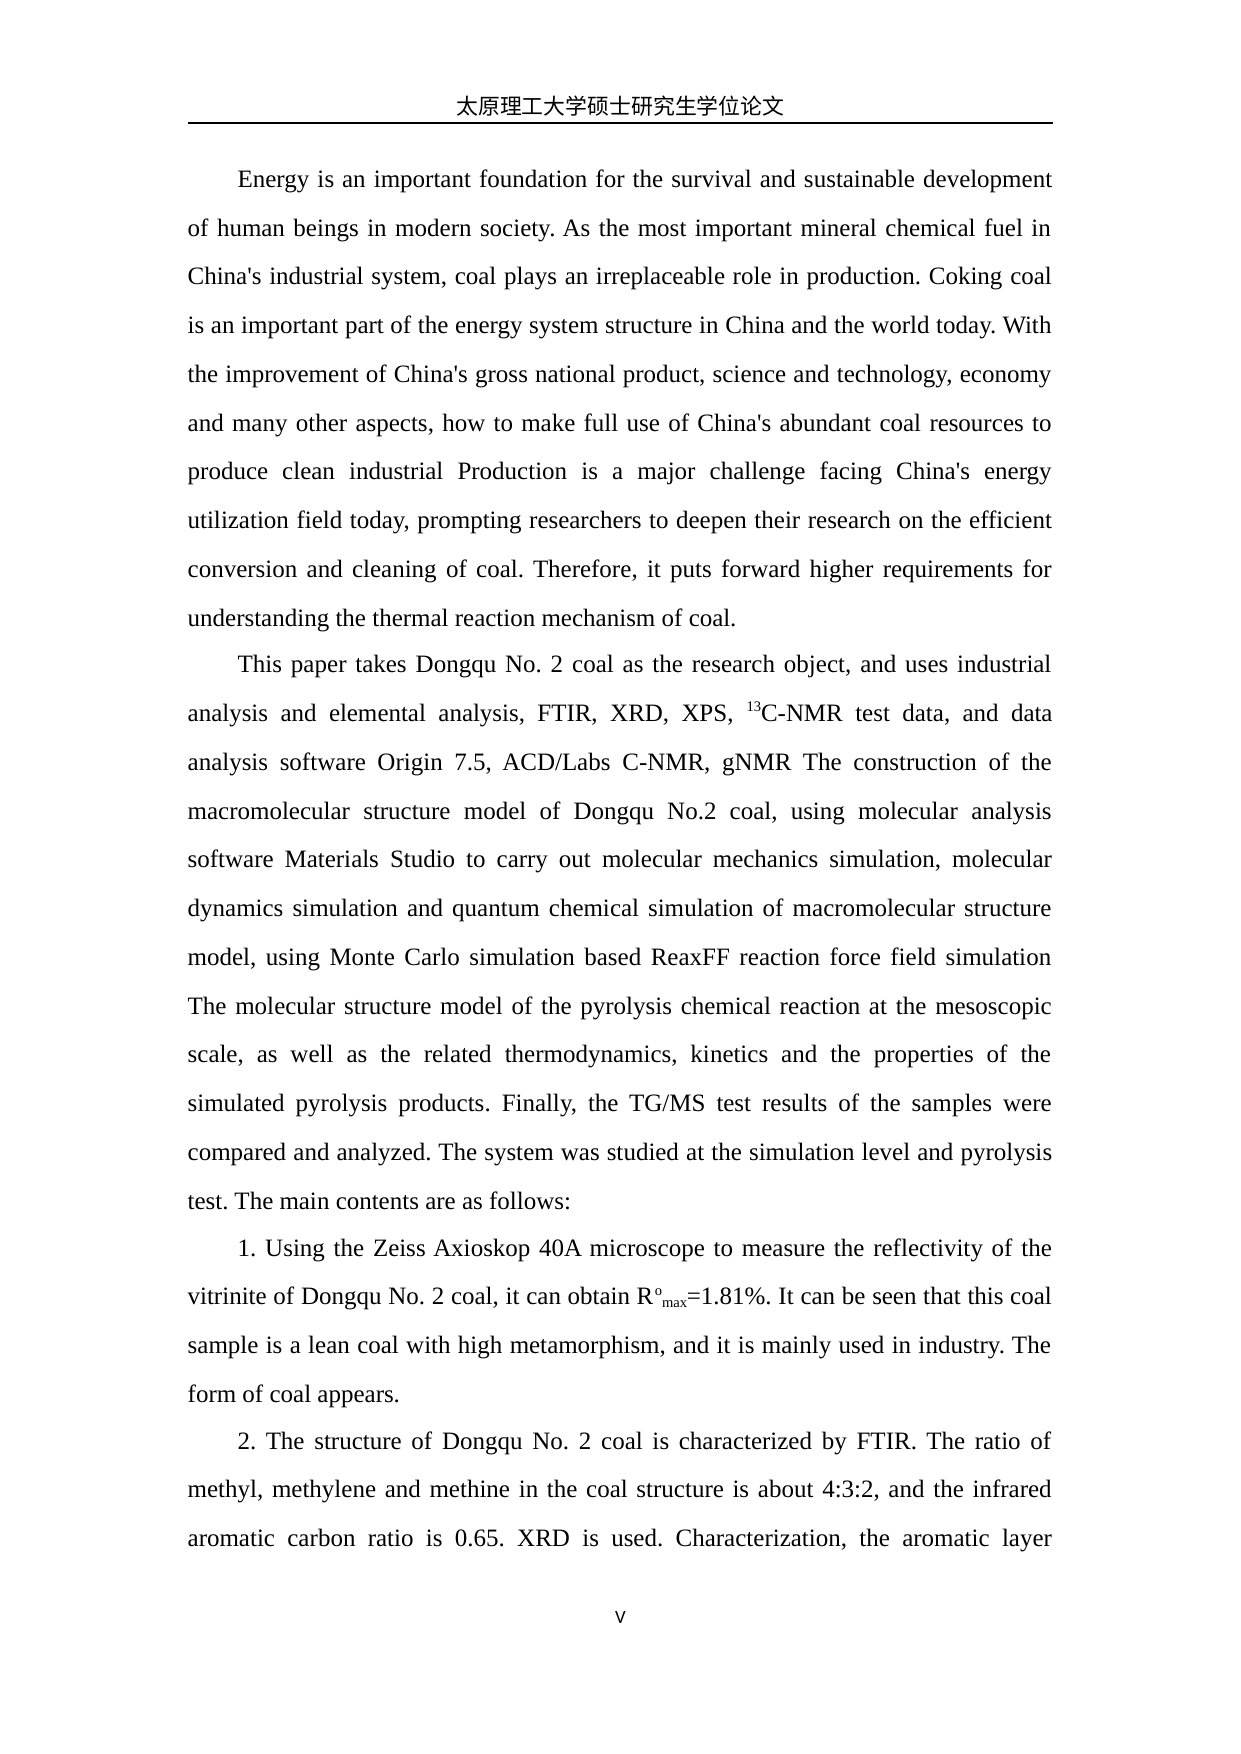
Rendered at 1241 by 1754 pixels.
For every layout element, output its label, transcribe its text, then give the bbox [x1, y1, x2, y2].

text This paper takes Dongqu No. 2 coal as the research object, and uses industrial analysis and elemental analysis, FTIR, XRD, XPS, 13C-NMR test data, and data analysis software Origin 7.5, ACD/Labs C-NMR, gNMR The construction of the macromolecular structure model of Dongqu No.2 coal, using molecular analysis software Materials Studio to carry out molecular mechanics simulation, molecular dynamics simulation and quantum chemical simulation of macromolecular structure model, using Monte Carlo simulation based ReaxFF reaction force field simulation The molecular structure model of the pyrolysis chemical reaction at the mesoscopic scale, as well as the related thermodynamics, kinetics and the properties of the simulated pyrolysis products. Finally, the TG/MS test results of the samples were compared and analyzed. The system was studied at the simulation level and pyrolysis test. The main contents are as follows: [187, 648, 1053, 1216]
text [187, 1424, 1053, 1554]
text Energy is an important foundation for the survival and sustainable development of human beings in modern society. As the most important mineral chemical fuel in China's industrial system, coal plays an irreplaceable role in production. Coking coal is an important part of the energy system structure in China and the world today. With the improvement of China's gross national product, science and technology, economy and many other aspects, how to make full use of China's abundant coal resources to produce clean industrial Production is a major challenge facing China's energy utilization field today, prompting researchers to deepen their research on the efficient conversion and cleaning of coal. Therefore, it puts forward higher requirements for understanding the thermal reaction mechanism of coal. [187, 162, 1053, 633]
text 1. Using the Zeiss Axioskop 40A microscope to measure the reflectivity of the vitrinite of Dongqu No. 2 coal, it can obtain Romax=1.81%. It can be seen that this coal sample is a lean coal with high metamorphism, and it is mainly used in industry. The form of coal appears. [187, 1231, 1053, 1409]
